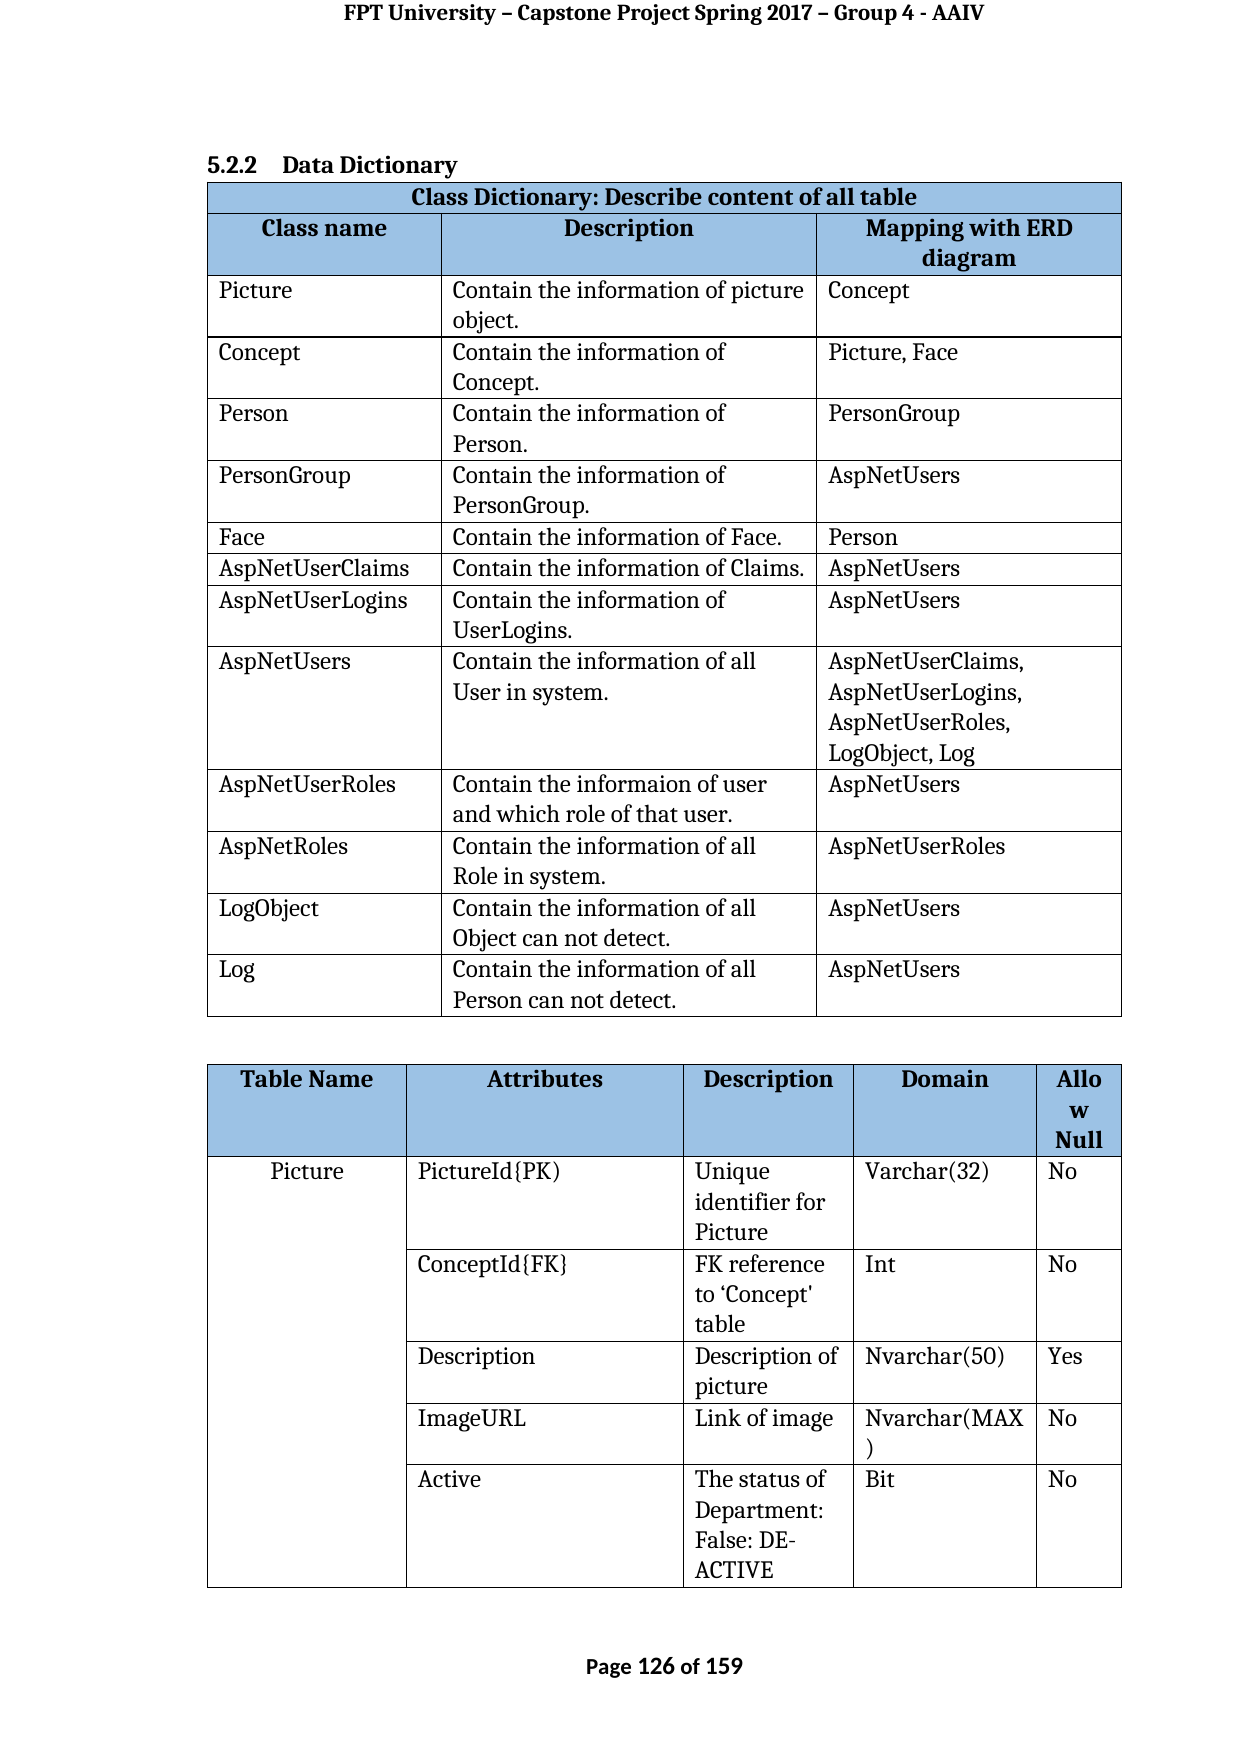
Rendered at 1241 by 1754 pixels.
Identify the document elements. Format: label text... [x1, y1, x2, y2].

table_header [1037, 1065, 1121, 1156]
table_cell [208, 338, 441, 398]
subtitle Data Dictionary [207, 151, 1122, 180]
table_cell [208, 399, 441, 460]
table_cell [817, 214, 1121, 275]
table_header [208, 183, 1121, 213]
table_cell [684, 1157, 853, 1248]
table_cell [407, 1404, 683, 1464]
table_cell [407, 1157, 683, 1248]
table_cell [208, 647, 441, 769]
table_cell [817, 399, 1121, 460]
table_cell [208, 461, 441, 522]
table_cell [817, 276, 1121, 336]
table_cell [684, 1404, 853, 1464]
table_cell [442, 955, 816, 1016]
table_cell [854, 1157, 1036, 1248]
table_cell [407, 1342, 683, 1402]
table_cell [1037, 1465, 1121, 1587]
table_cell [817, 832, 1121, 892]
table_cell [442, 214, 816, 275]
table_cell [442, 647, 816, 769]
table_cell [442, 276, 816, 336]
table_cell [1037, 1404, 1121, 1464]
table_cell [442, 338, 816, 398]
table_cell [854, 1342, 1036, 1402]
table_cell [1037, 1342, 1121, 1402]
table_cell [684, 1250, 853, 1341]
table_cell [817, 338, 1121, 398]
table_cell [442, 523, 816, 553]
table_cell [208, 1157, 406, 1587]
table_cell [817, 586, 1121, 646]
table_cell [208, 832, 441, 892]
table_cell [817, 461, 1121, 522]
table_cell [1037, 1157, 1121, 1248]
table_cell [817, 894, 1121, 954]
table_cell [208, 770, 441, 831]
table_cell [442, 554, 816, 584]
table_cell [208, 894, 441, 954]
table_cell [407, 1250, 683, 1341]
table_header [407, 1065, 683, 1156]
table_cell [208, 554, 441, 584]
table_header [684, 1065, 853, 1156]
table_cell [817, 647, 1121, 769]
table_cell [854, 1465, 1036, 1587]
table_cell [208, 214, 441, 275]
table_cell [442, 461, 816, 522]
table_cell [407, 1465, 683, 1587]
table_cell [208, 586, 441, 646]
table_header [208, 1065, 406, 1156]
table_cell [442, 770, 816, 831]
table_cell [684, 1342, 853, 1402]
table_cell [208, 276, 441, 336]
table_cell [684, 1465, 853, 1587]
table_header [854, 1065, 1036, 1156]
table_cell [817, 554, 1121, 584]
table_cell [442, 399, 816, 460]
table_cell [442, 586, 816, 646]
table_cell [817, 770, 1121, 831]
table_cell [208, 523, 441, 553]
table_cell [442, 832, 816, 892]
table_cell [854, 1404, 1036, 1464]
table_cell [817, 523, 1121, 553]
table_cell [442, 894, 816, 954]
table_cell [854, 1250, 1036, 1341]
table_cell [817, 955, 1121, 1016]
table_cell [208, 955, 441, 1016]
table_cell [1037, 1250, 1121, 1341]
